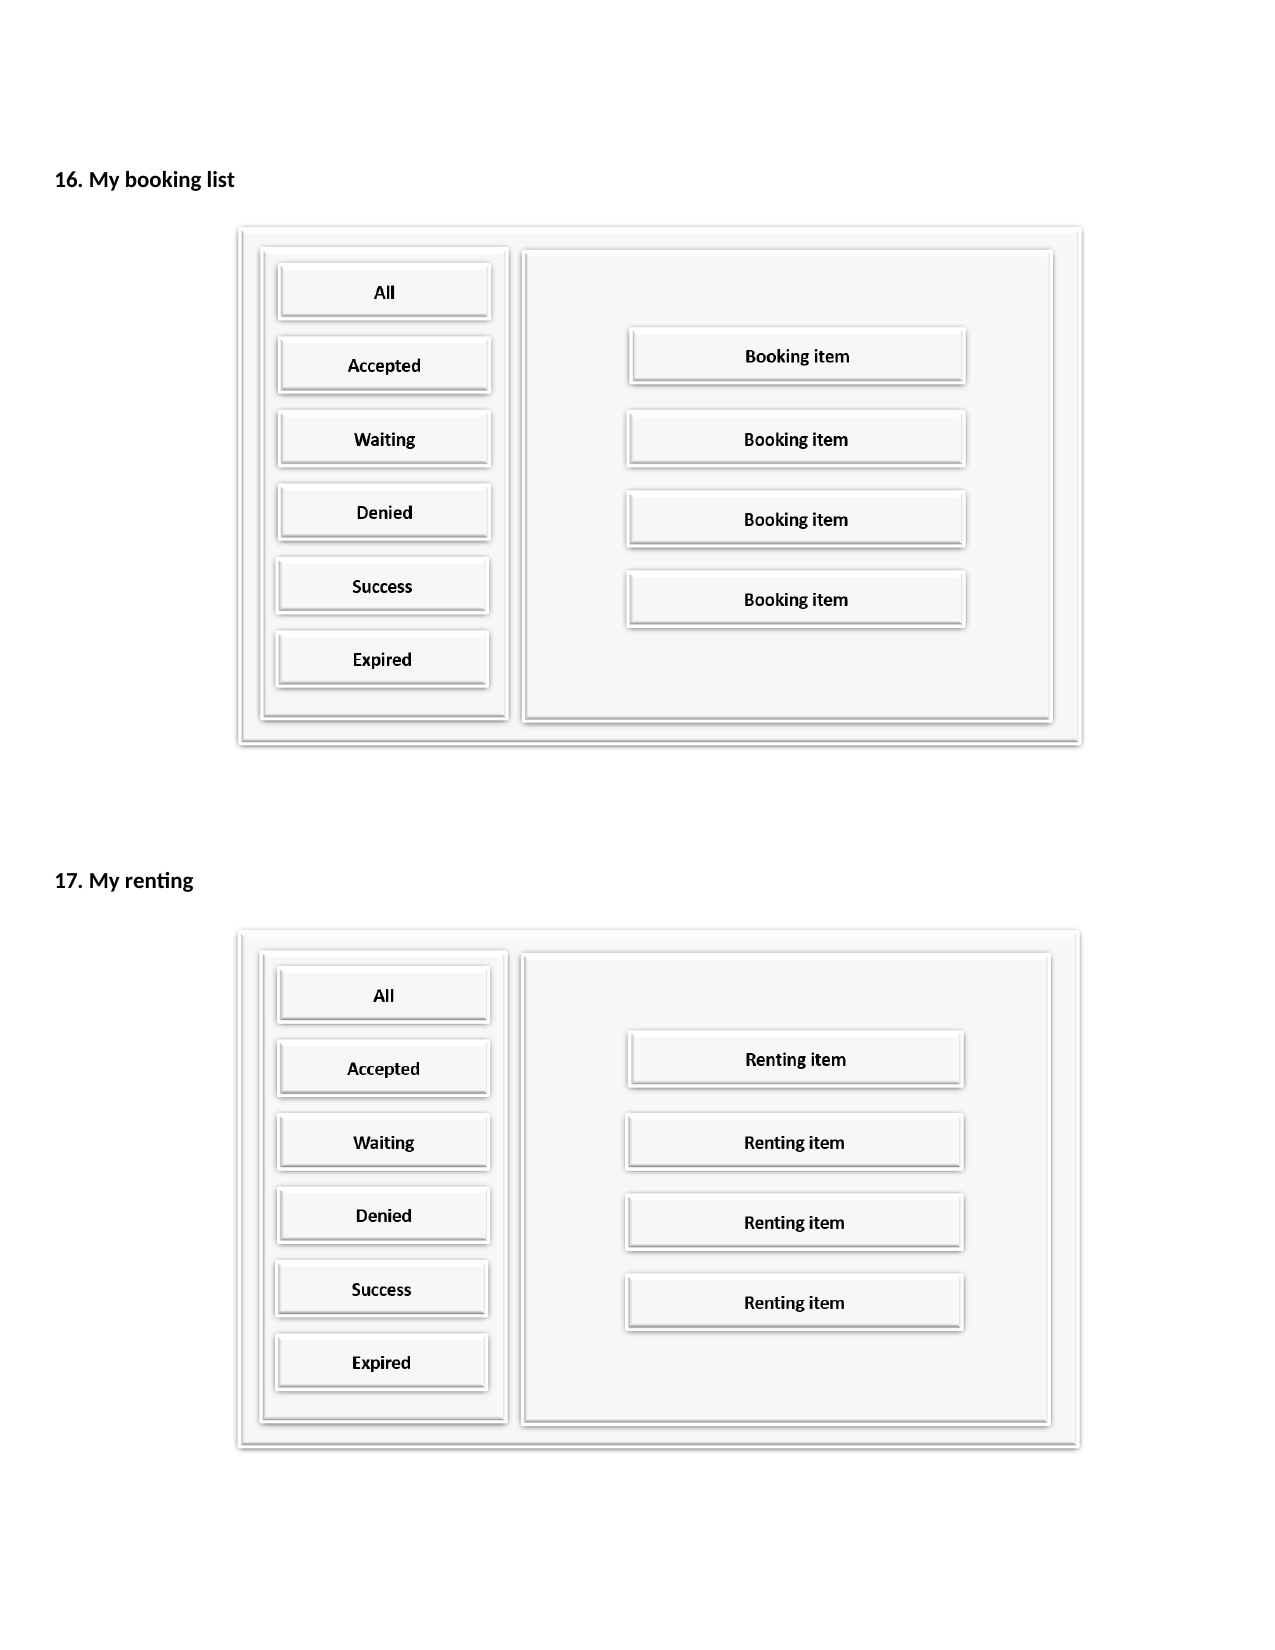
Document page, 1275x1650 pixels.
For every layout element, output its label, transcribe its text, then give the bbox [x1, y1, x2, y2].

text 16. My booking list [54, 165, 1264, 193]
text 17. My renting [54, 866, 1264, 894]
picture [232, 923, 1087, 1454]
picture [233, 222, 1086, 751]
